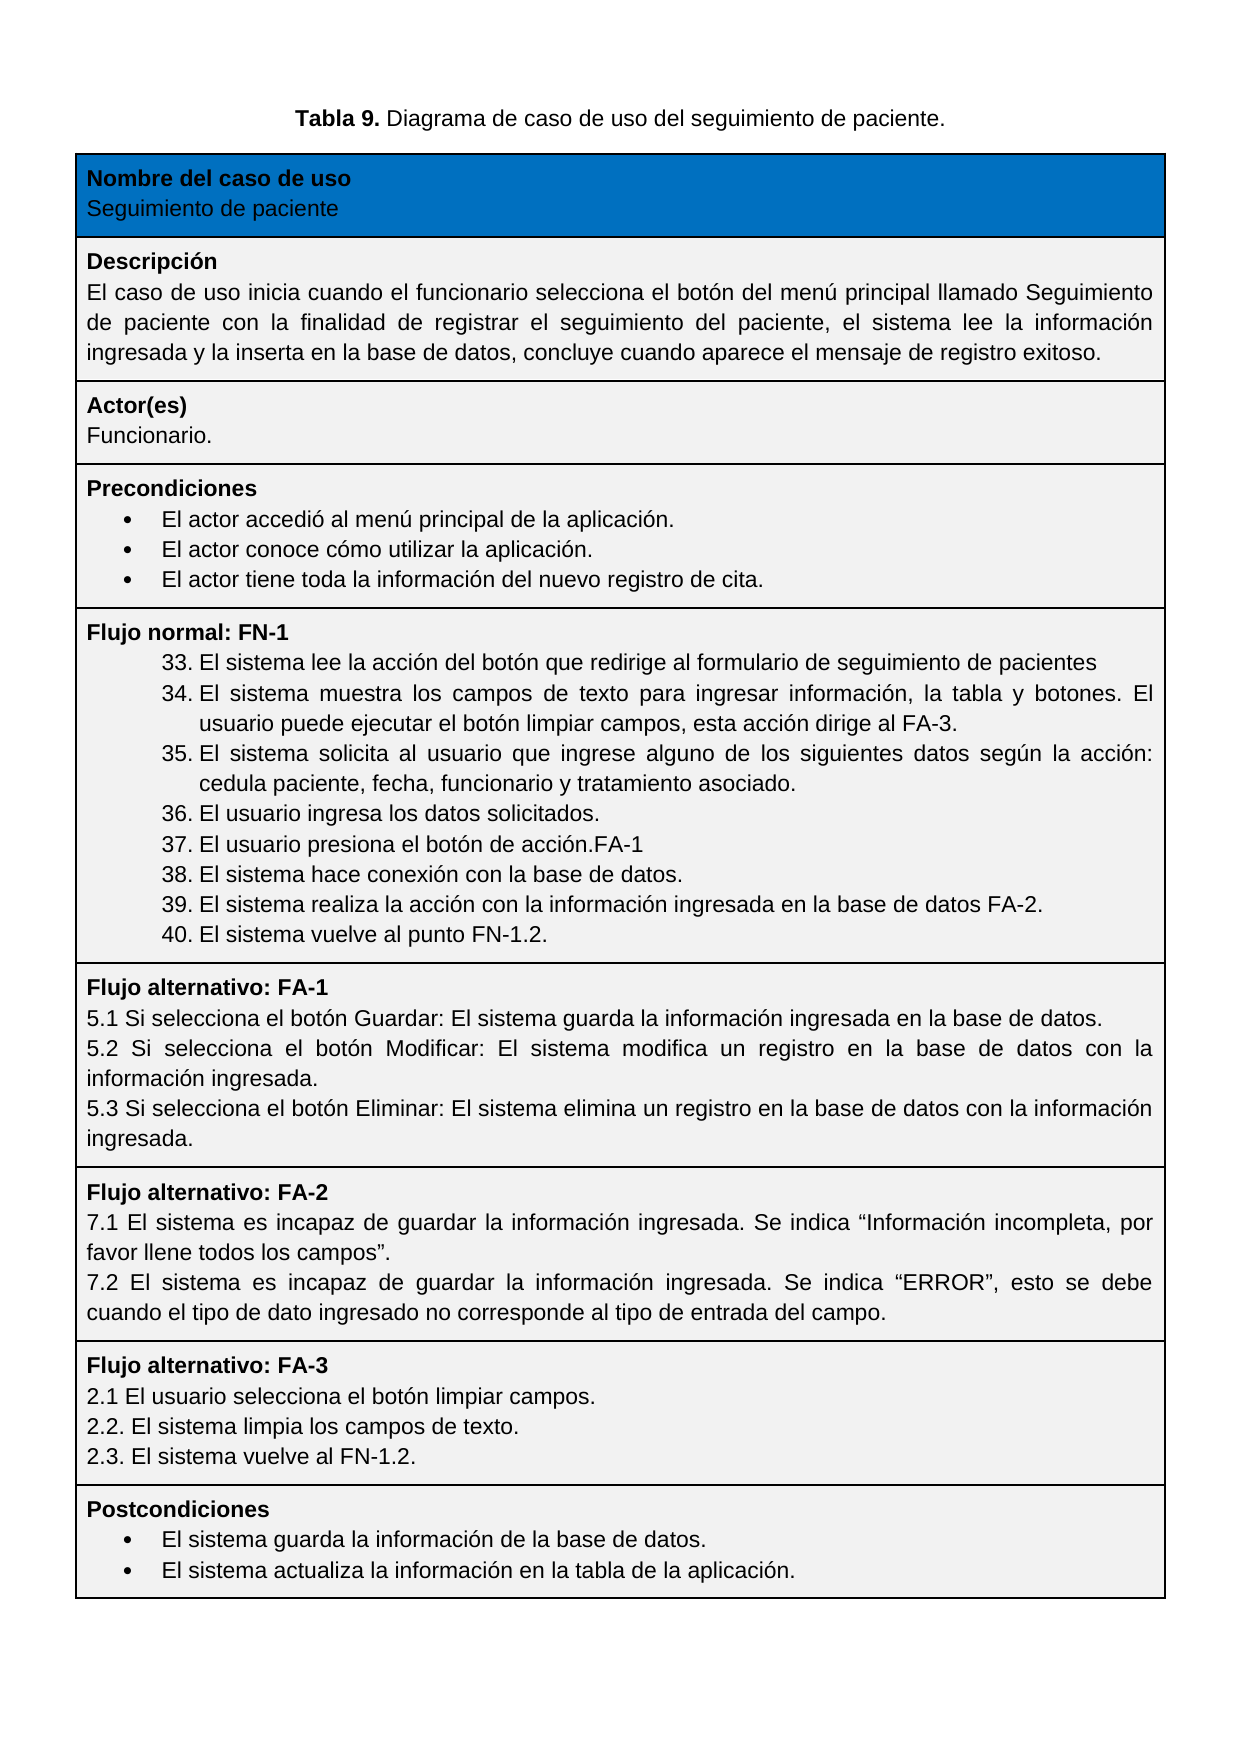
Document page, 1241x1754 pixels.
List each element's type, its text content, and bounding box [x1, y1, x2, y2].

table_cell Postcondiciones El sistema guarda la información de la base de datos. El sistema actualiza la información en la tabla de la aplicación. [77, 1486, 1164, 1597]
table_cell Precondiciones El actor accedió al menú principal de la aplicación. El actor conoce cómo utilizar la aplicación. El actor tiene toda la información del nuevo registro de cita. [77, 465, 1164, 607]
table_cell Flujo alternativo: FA-3 2.1 El usuario selecciona el botón limpiar campos. 2.2. El sistema limpia los campos de texto. 2.3. El sistema vuelve al FN-1.2. [77, 1342, 1164, 1484]
table_cell Flujo normal: FN-1 El sistema lee la acción del botón que redirige al formulario de seguimiento de pacientes El sistema muestra los campos de texto para ingresar información, la tabla y botones. El usuario puede ejecutar el botón limpiar campos, esta acción dirige al FA-3. El sistema solicita al usuario que ingrese alguno de los siguientes datos según la acción: cedula paciente, fecha, funcionario y tratamiento asociado. El usuario ingresa los datos solicitados. El usuario presiona el botón de acción.FA-1 El sistema hace conexión con la base de datos. El sistema realiza la acción con la información ingresada en la base de datos FA-2. El sistema vuelve al punto FN-1.2. [77, 609, 1164, 962]
table_cell Flujo alternativo: FA-1 5.1 Si selecciona el botón Guardar: El sistema guarda la información ingresada en la base de datos. 5.2 Si selecciona el botón Modificar: El sistema modifica un registro en la base de datos con la información ingresada. 5.3 Si selecciona el botón Eliminar: El sistema elimina un registro en la base de datos con la información ingresada. [77, 964, 1164, 1166]
table_cell Descripción El caso de uso inicia cuando el funcionario selecciona el botón del menú principal llamado Seguimiento de paciente con la finalidad de registrar el seguimiento del paciente, el sistema lee la información ingresada y la inserta en la base de datos, concluye cuando aparece el mensaje de registro exitoso. [77, 238, 1164, 379]
table_cell Actor(es) Funcionario. [77, 382, 1164, 463]
table_cell Flujo alternativo: FA-2 7.1 El sistema es incapaz de guardar la información ingresada. Se indica “Información incompleta, por favor llene todos los campos”. 7.2 El sistema es incapaz de guardar la información ingresada. Se indica “ERROR”, esto se debe cuando el tipo de dato ingresado no corresponde al tipo de entrada del campo. [77, 1168, 1164, 1340]
table_header Nombre del caso de uso Seguimiento de paciente [77, 155, 1164, 236]
text Tabla 9. Diagrama de caso de uso del seguimiento de paciente. [75, 105, 1165, 132]
